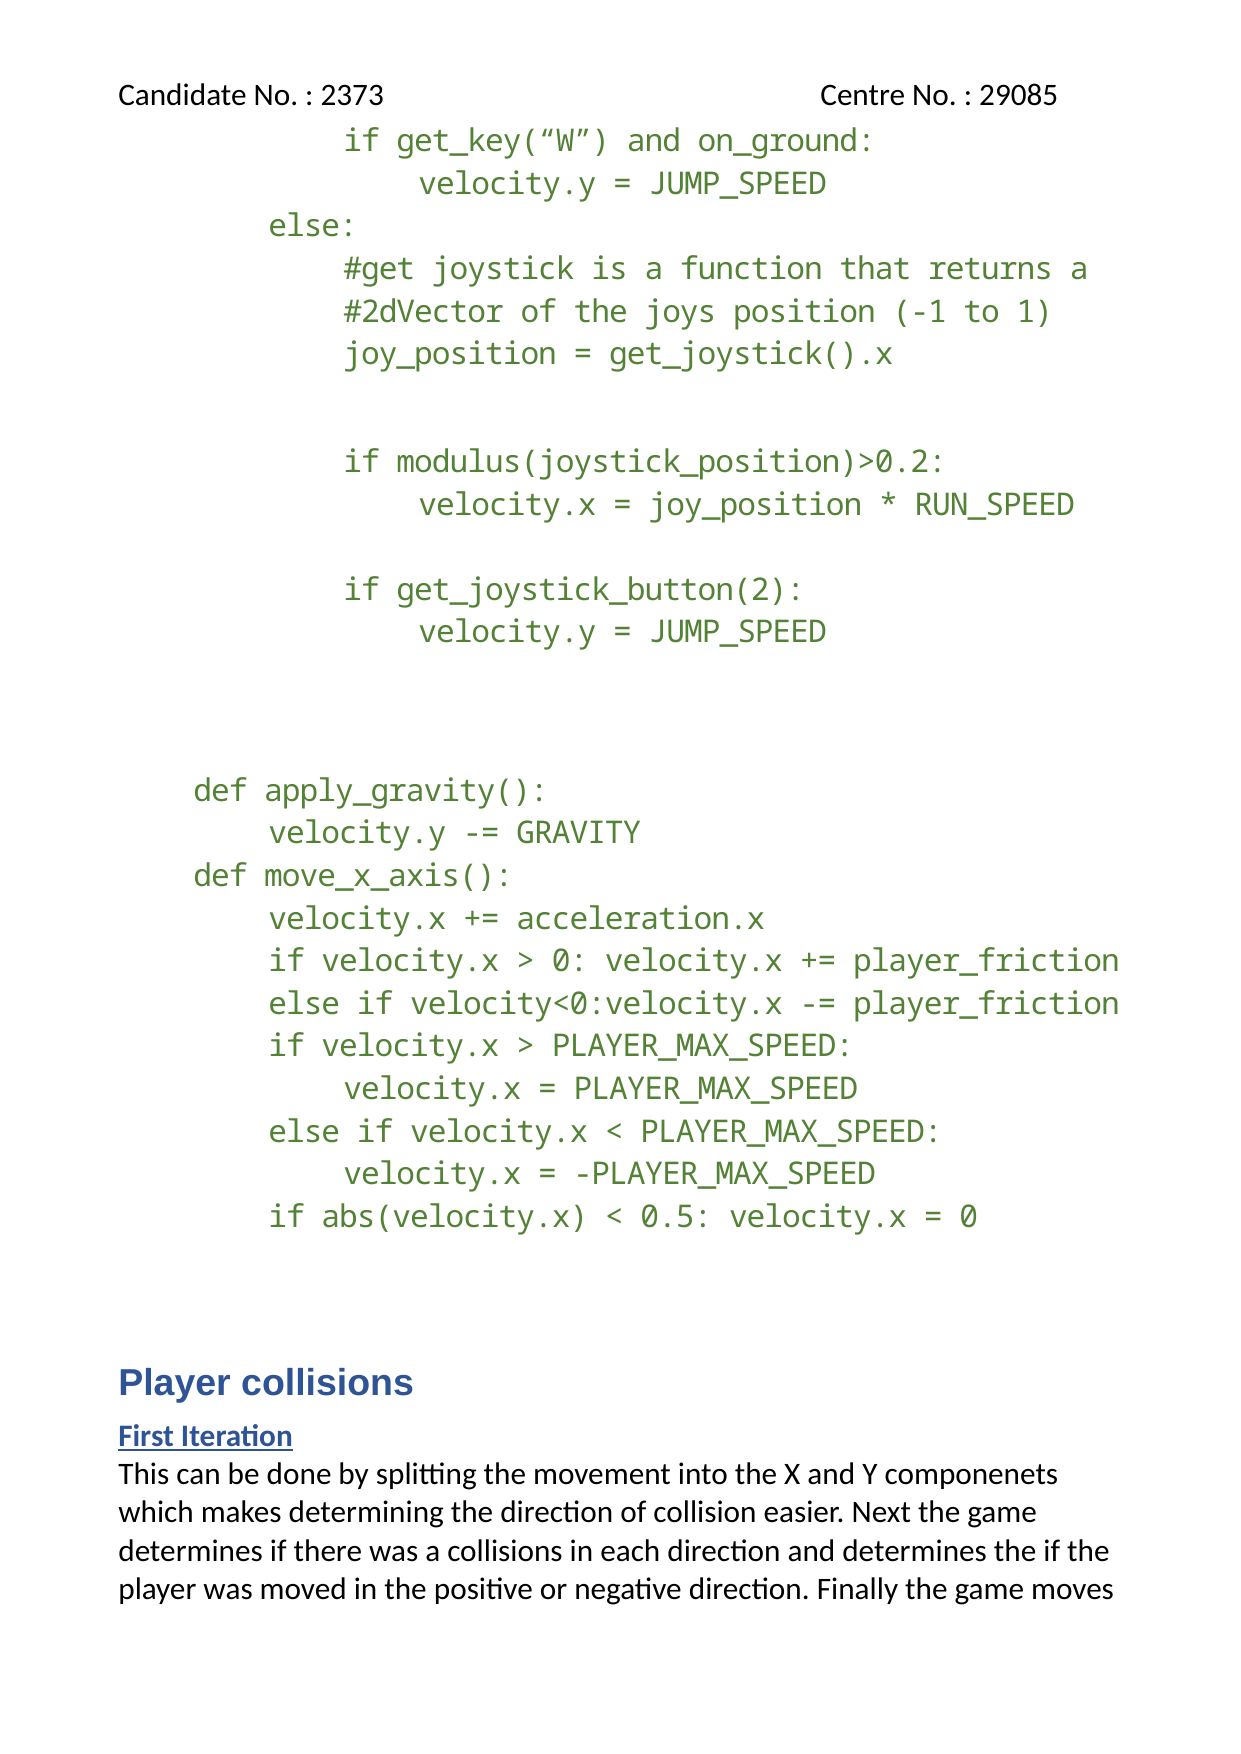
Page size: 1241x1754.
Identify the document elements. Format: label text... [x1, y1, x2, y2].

title #2dVector of the joys position (-1 to 1) [118, 288, 1122, 331]
subtitle Player collisions [118, 1361, 1122, 1404]
title velocity.x = joy_position * RUN_SPEED [118, 482, 1122, 524]
title if velocity.x > 0: velocity.x += player_friction [118, 938, 1122, 981]
title if get_key(“W”) and on_ground: [118, 118, 1122, 161]
title velocity.x = -PLAYER_MAX_SPEED [118, 1151, 1122, 1194]
title if get_joystick_button(2): [268, 567, 1122, 609]
title velocity.y -= GRAVITY [118, 810, 1122, 853]
title velocity.x += acceleration.x [118, 896, 1122, 938]
title if abs(velocity.x) < 0.5: velocity.x = 0 [118, 1194, 1122, 1236]
title else if velocity<0:velocity.x -= player_friction [118, 981, 1122, 1023]
title joy_position = get_joystick().x [118, 331, 1122, 374]
subtitle First Iteration [118, 1416, 1122, 1454]
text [118, 1454, 1122, 1607]
title velocity.y = JUMP_SPEED [118, 161, 1122, 203]
title def move_x_axis(): [118, 853, 1122, 896]
title if velocity.x > PLAYER_MAX_SPEED: [118, 1023, 1122, 1066]
title if modulus(joystick_position)>0.2: [118, 439, 1122, 482]
title else if velocity.x < PLAYER_MAX_SPEED: [193, 1109, 1122, 1151]
title else: [118, 203, 1122, 246]
title velocity.x = PLAYER_MAX_SPEED [118, 1066, 1122, 1109]
title #get joystick is a function that returns a [118, 246, 1122, 288]
title def apply_gravity(): [118, 768, 1122, 810]
title velocity.y = JUMP_SPEED [118, 609, 1122, 652]
